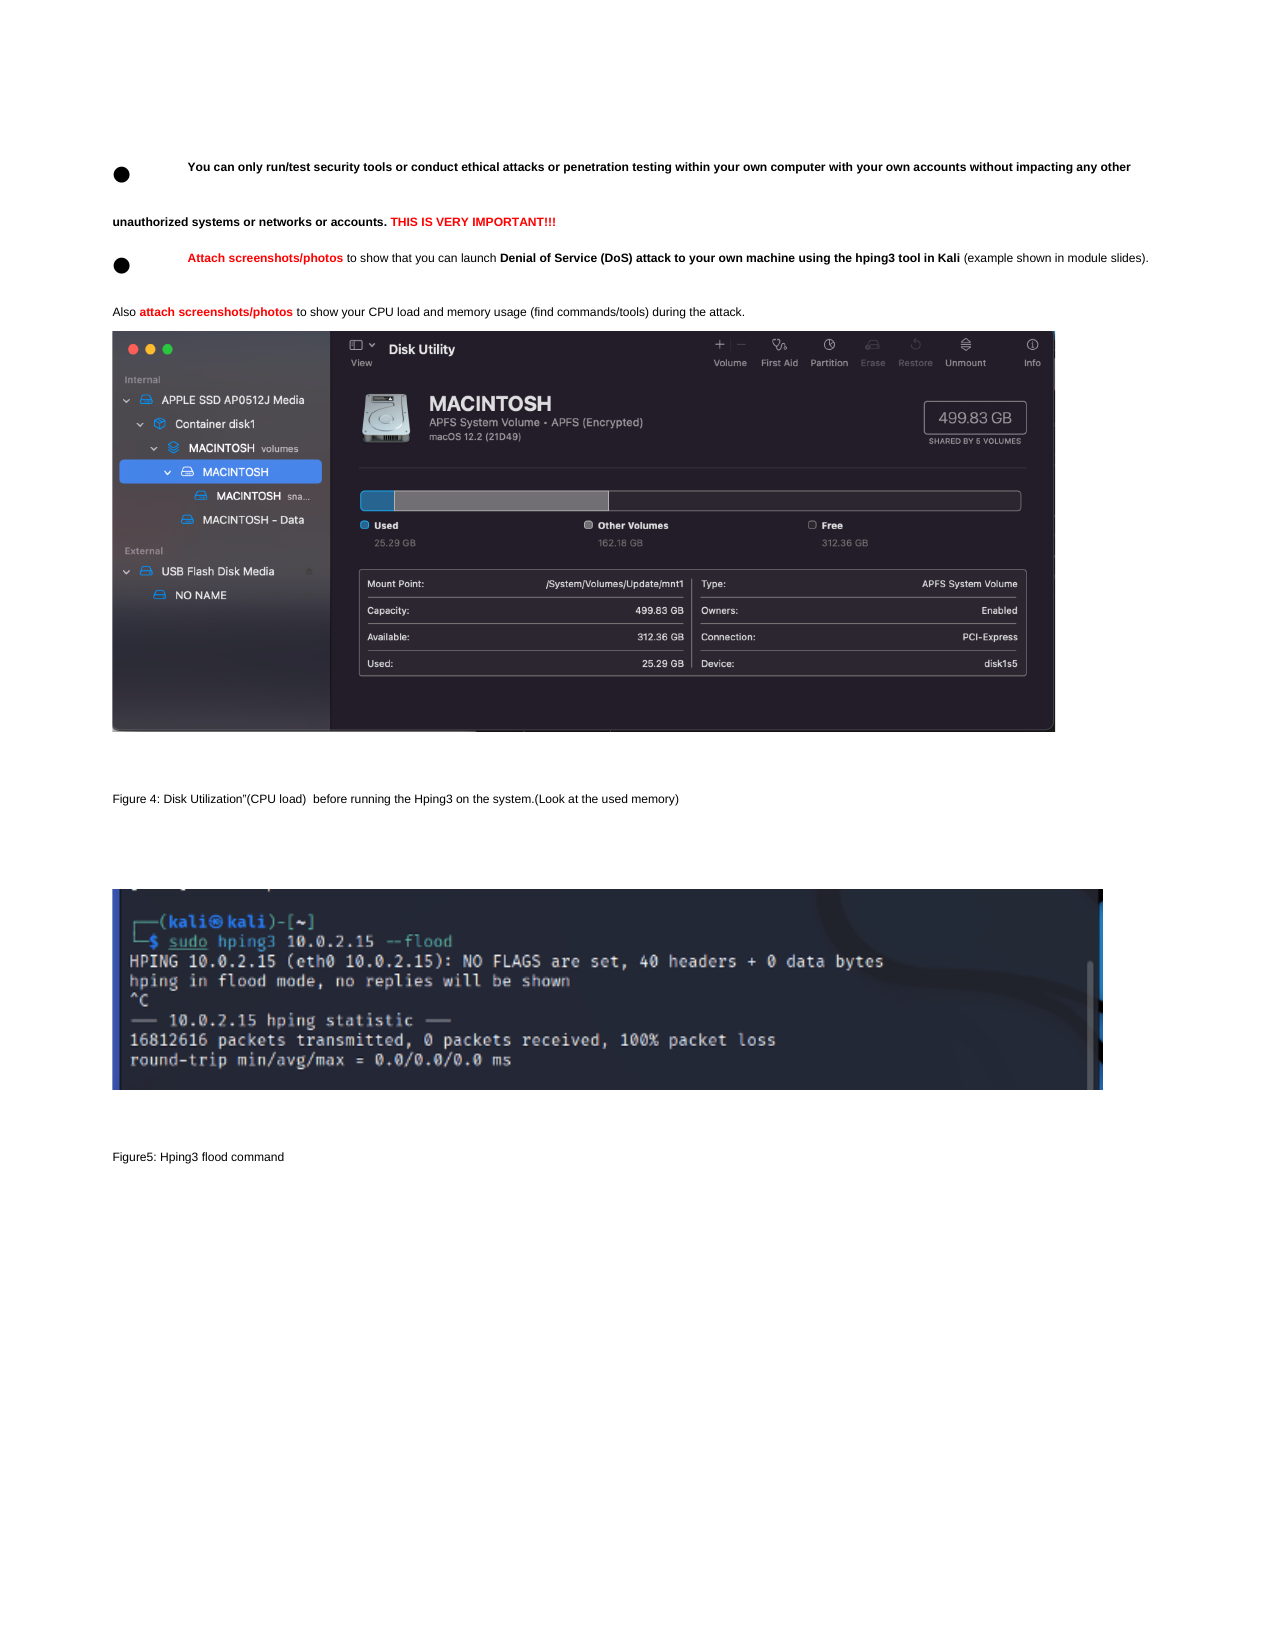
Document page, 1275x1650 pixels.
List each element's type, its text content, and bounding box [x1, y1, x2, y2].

picture [112, 889, 1103, 1090]
text Figure5: Hping3 flood command [112, 1140, 1162, 1164]
text Figure 4: Disk Utilization”(CPU load) before running the Hping3 on the system.(Look at the used memory) [112, 782, 1162, 806]
list Attach screenshots/photos to show that you can launch Denial of Service (DoS) attack to your own machine using the hping3 tool in Kali (example shown in module slides). Also attach screenshots/photos to show your CPU load and memory usage (find commands/tools) during the attack. [112, 241, 1162, 319]
picture [112, 331, 1056, 732]
list You can only run/test security tools or conduct ethical attacks or penetration testing within your own computer with your own accounts without impacting any other unauthorized systems or networks or accounts. THIS IS VERY IMPORTANT!!! [112, 150, 1162, 229]
